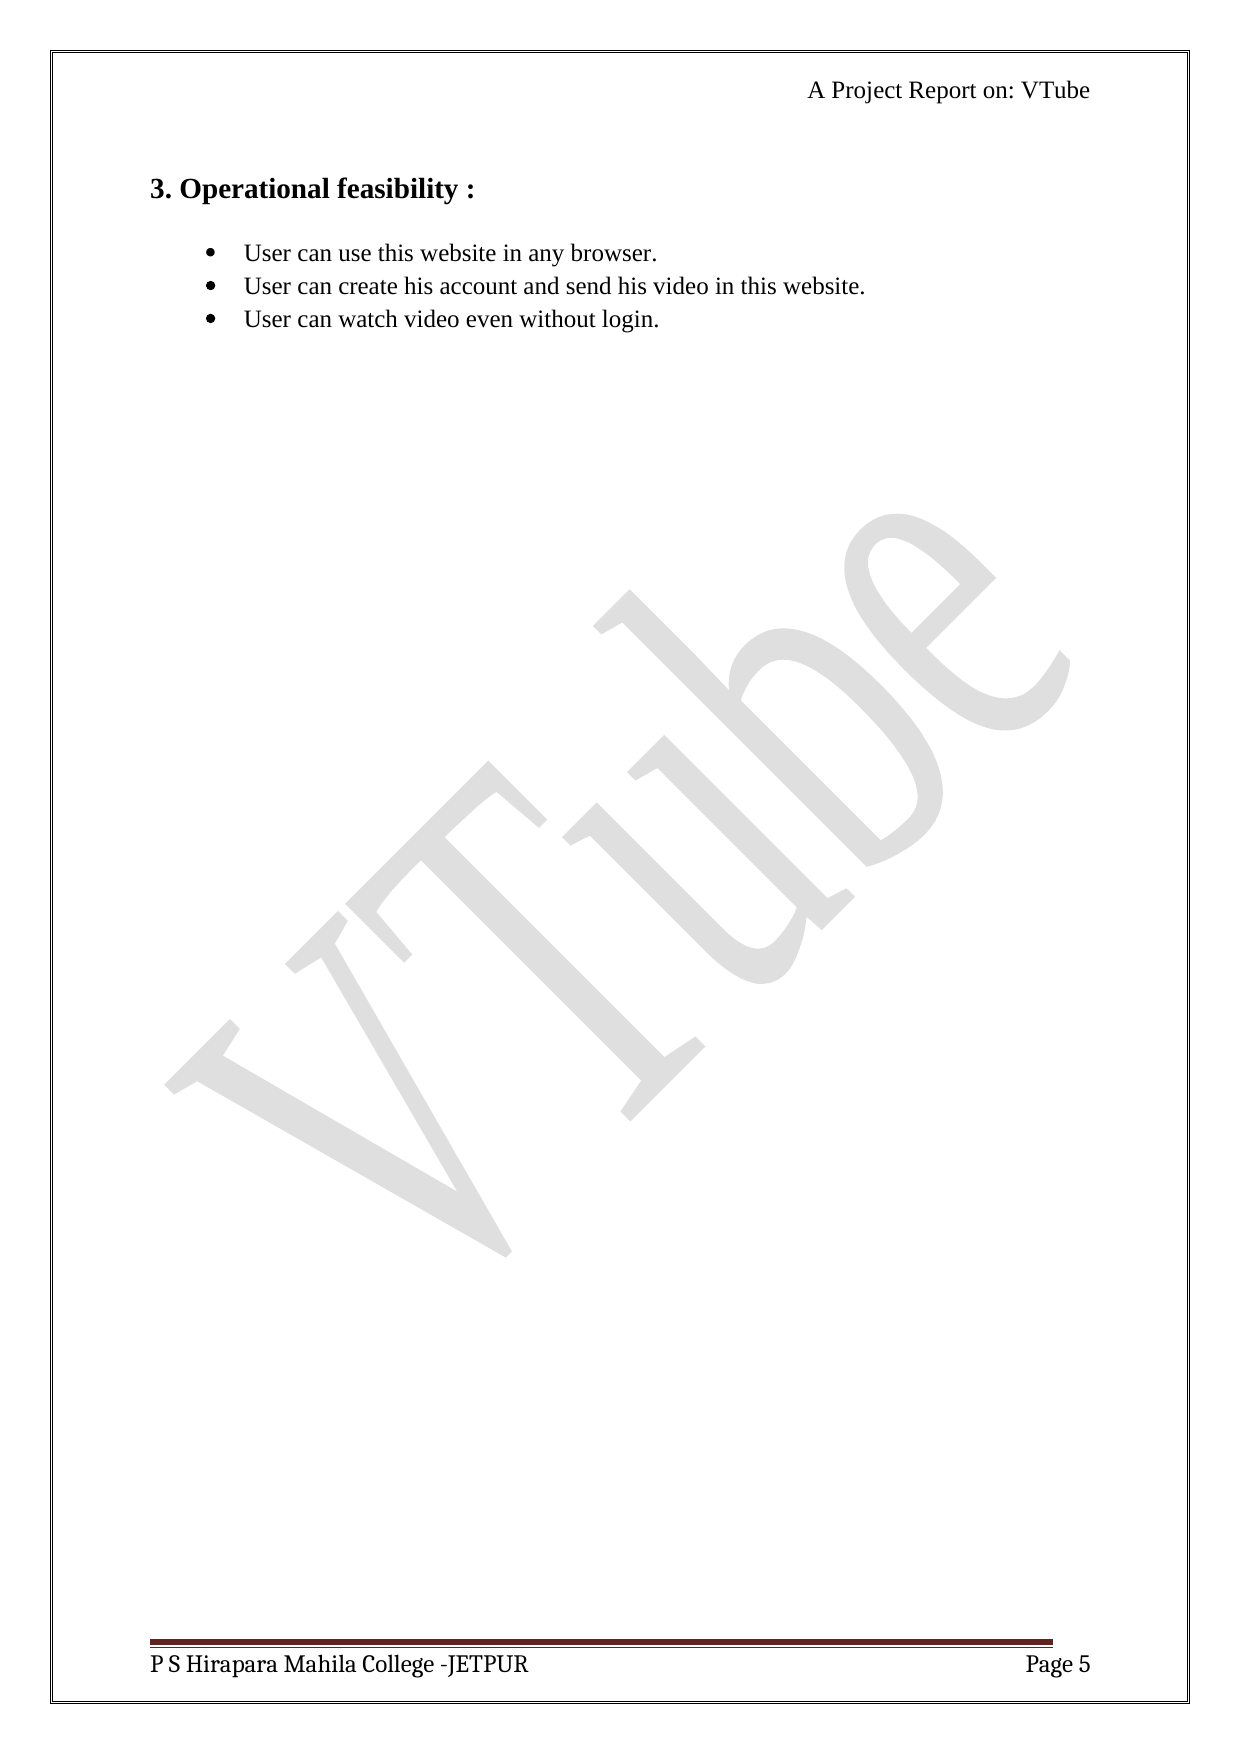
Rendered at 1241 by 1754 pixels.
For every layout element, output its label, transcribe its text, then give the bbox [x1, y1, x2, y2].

list User can use this website in any browser. [206, 238, 1090, 267]
list User can watch video even without login. [206, 304, 1090, 333]
list User can create his account and send his video in this website. [206, 271, 1090, 300]
text 3. Operational feasibility : [150, 171, 1090, 204]
